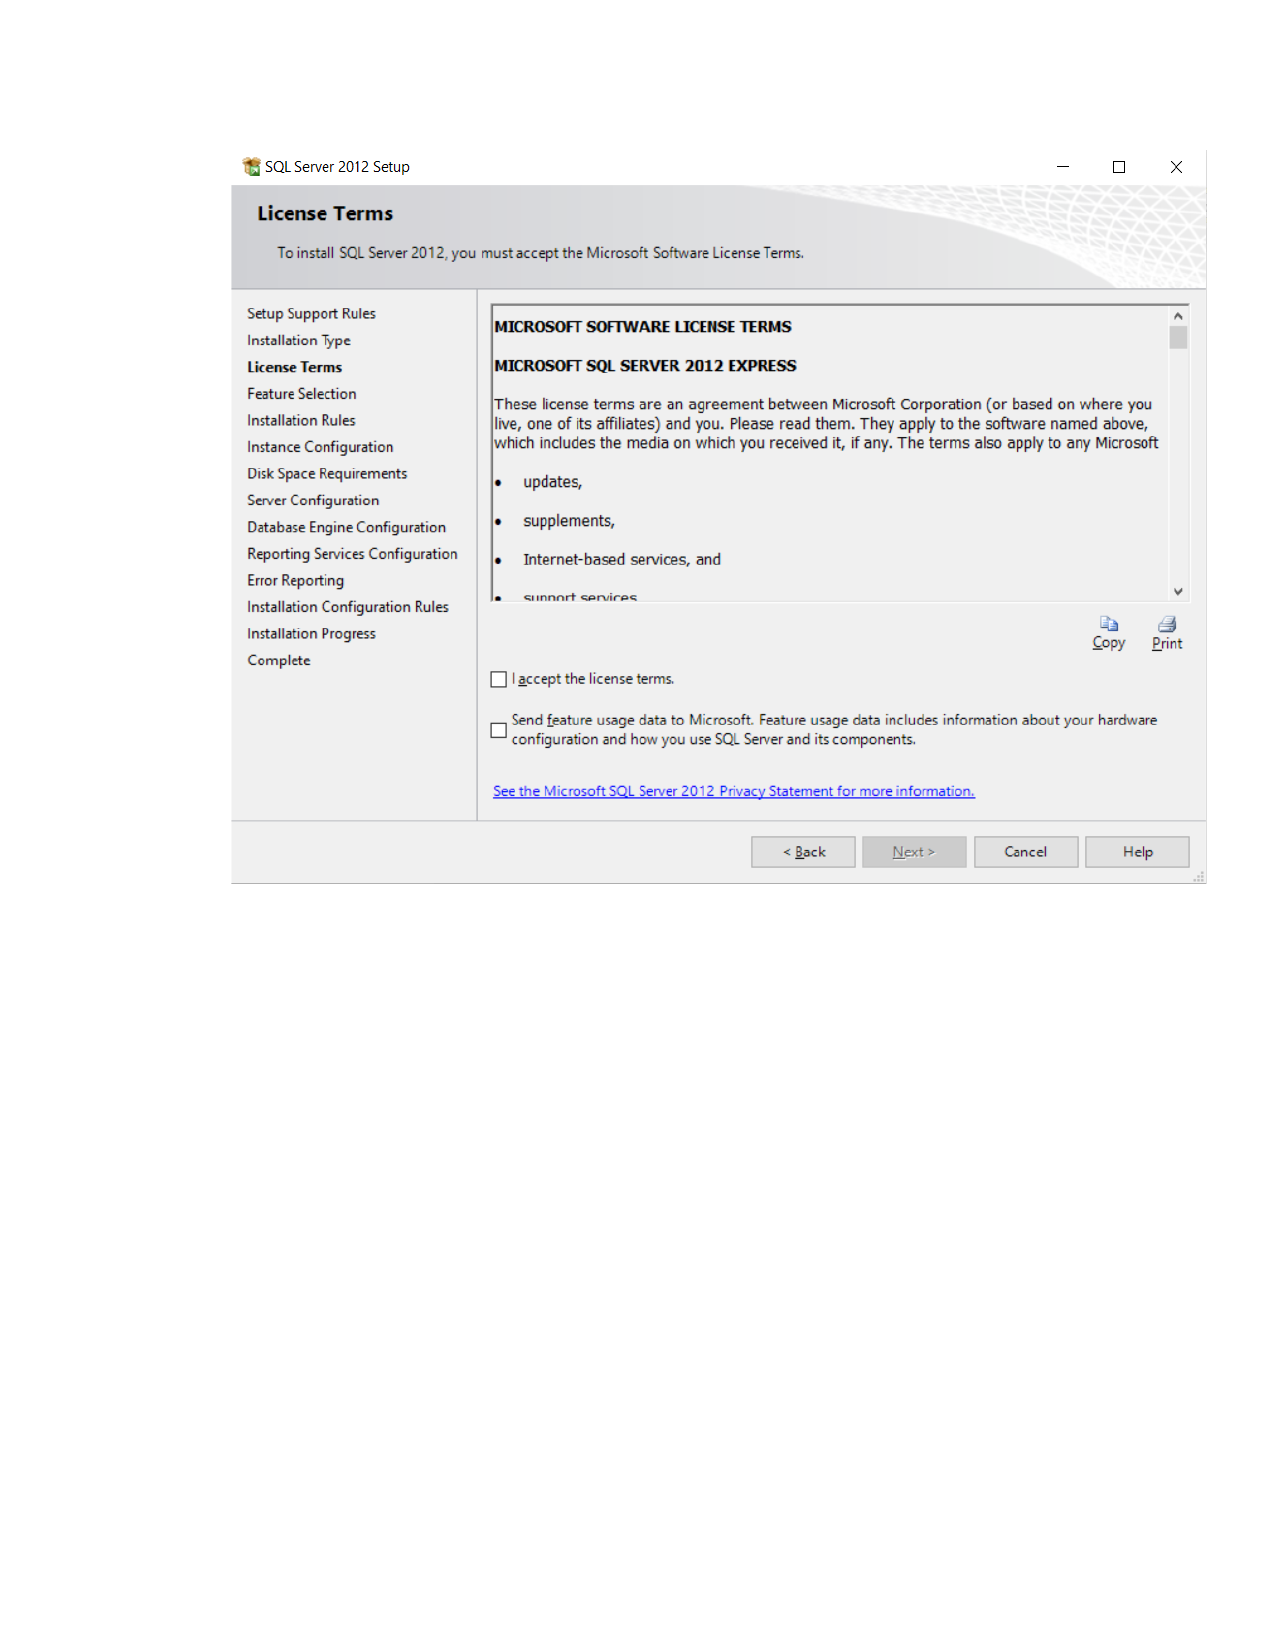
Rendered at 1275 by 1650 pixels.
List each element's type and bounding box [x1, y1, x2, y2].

picture [231, 150, 1207, 884]
